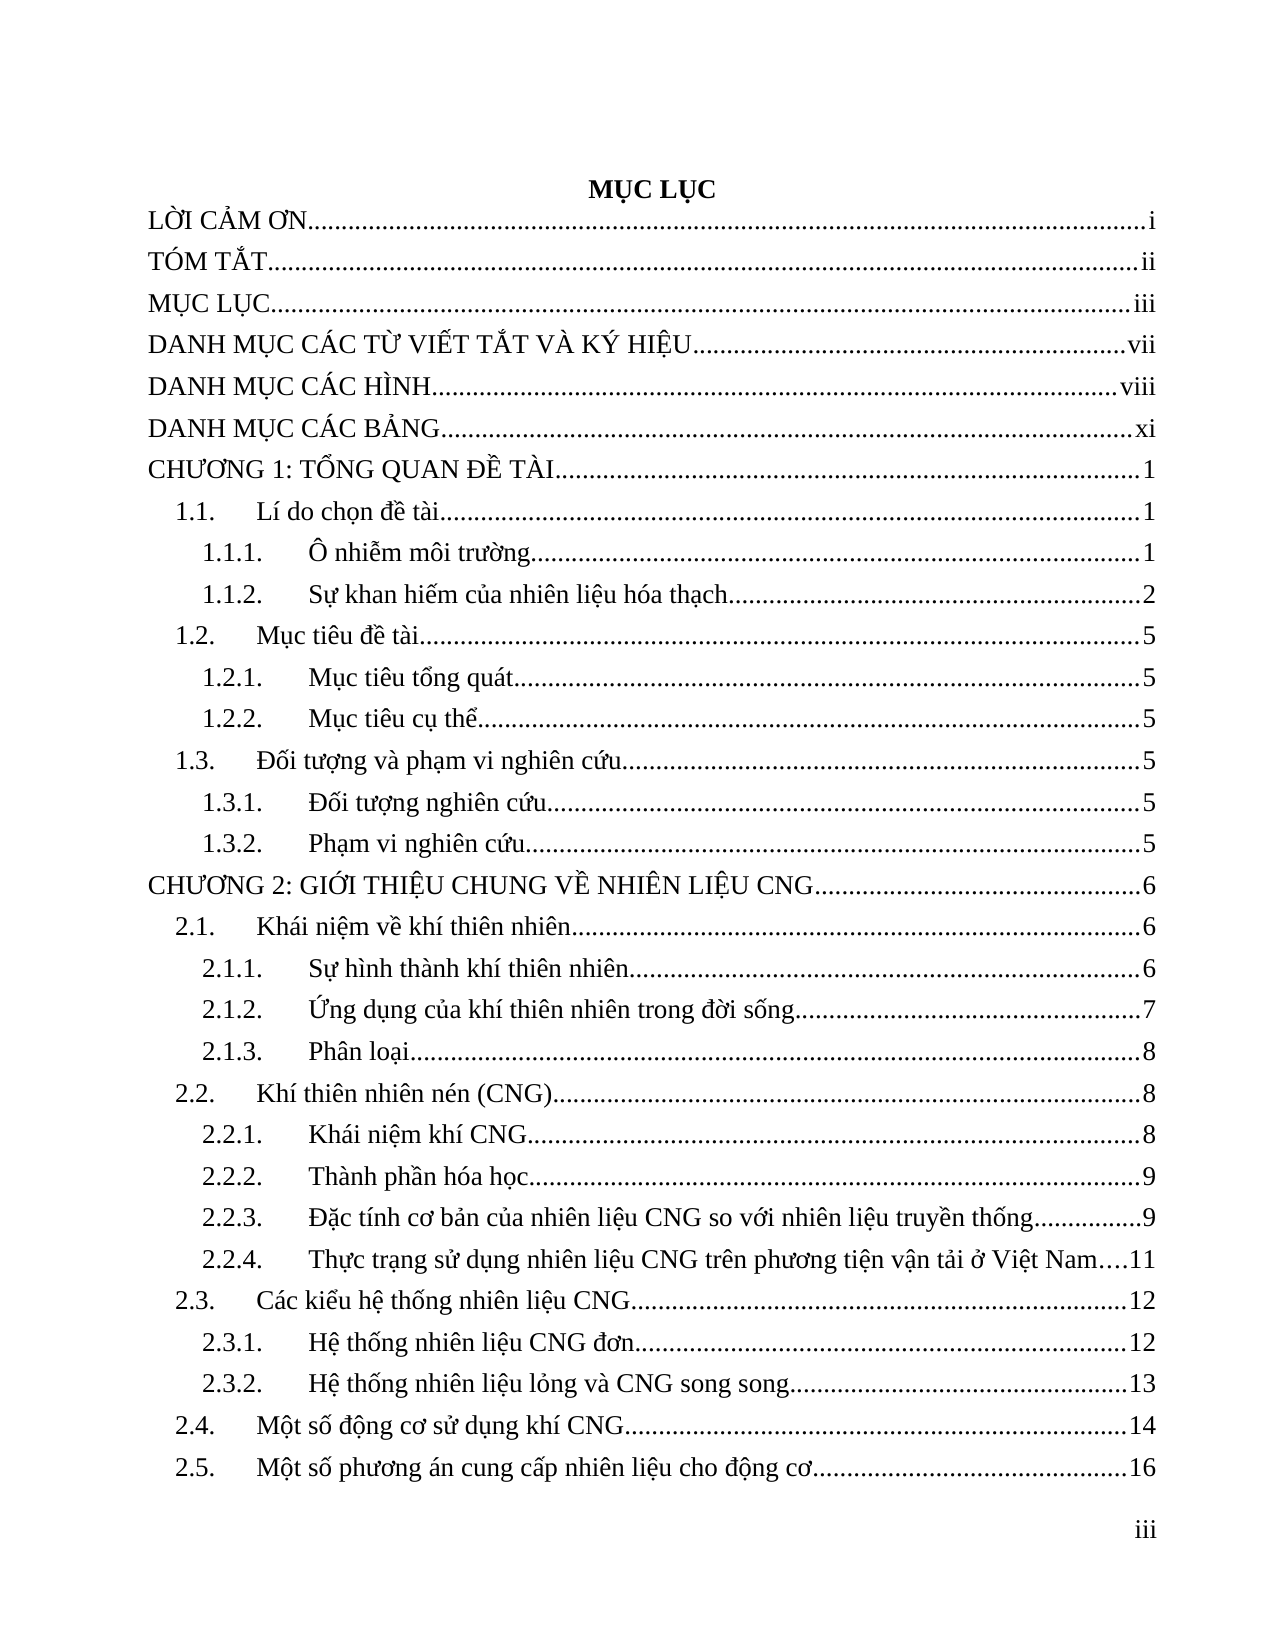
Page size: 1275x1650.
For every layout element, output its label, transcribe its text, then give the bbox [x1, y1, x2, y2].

text 2.4. Một số động cơ sử dụng khí CNG 14 [175, 1409, 1157, 1440]
text 1.2.2. Mục tiêu cụ thể 5 [148, 703, 1157, 734]
text MỤC LỤC iii [148, 287, 1157, 318]
text LỜI CẢM ƠN i [148, 204, 1157, 235]
text 1.2. Mục tiêu đề tài 5 [175, 619, 1157, 651]
text CHƯƠNG 1: TỔNG QUAN ĐỀ TÀI 1 [148, 453, 1157, 484]
text 2.3. Các kiểu hệ thống nhiên liệu CNG 12 [175, 1284, 1157, 1316]
subtitle MỤC LỤC [148, 173, 1157, 204]
text 1.3.2. Phạm vi nghiên cứu 5 [148, 827, 1157, 858]
text 1.2.1. Mục tiêu tổng quát 5 [148, 661, 1157, 692]
text 2.5. Một số phương án cung cấp nhiên liệu cho động cơ 16 [175, 1451, 1157, 1482]
text 2.3.2. Hệ thống nhiên liệu lỏng và CNG song song 13 [148, 1368, 1157, 1399]
text CHƯƠNG 2: GIỚI THIỆU CHUNG VỀ NHIÊN LIỆU CNG 6 [148, 869, 1157, 900]
text 1.3. Đối tượng và phạm vi nghiên cứu 5 [175, 744, 1157, 775]
text 2.2. Khí thiên nhiên nén (CNG) 8 [175, 1077, 1157, 1108]
text 1.1.2. Sự khan hiếm của nhiên liệu hóa thạch 2 [148, 578, 1157, 609]
text 2.2.1. Khái niệm khí CNG 8 [148, 1118, 1157, 1149]
text 2.3.1. Hệ thống nhiên liệu CNG đơn 12 [148, 1326, 1157, 1357]
text DANH MỤC CÁC BẢNG xi [148, 412, 1157, 443]
text 1.1. Lí do chọn đề tài 1 [175, 495, 1157, 526]
text DANH MỤC CÁC HÌNH viii [148, 370, 1157, 401]
text 2.1.1. Sự hình thành khí thiên nhiên 6 [148, 952, 1157, 983]
text 2.1.2. Ứng dụng của khí thiên nhiên trong đời sống 7 [148, 993, 1157, 1025]
text DANH MỤC CÁC TỪ VIẾT TẮT VÀ KÝ HIỆU vii [148, 328, 1157, 360]
text 2.2.3. Đặc tính cơ bản của nhiên liệu CNG so với nhiên liệu truyền thống 9 [148, 1201, 1157, 1232]
text 2.1. Khái niệm về khí thiên nhiên 6 [175, 910, 1157, 942]
text 2.2.4. Thực trạng sử dụng nhiên liệu CNG trên phương tiện vận tải ở Việt Nam 11 [148, 1243, 1157, 1274]
text 2.2.2. Thành phần hóa học 9 [148, 1160, 1157, 1191]
text TÓM TẮT ii [148, 245, 1157, 277]
text 1.1.1. Ô nhiễm môi trường 1 [148, 536, 1157, 567]
text 1.3.1. Đối tượng nghiên cứu 5 [148, 786, 1157, 817]
text 2.1.3. Phân loại 8 [148, 1035, 1157, 1066]
